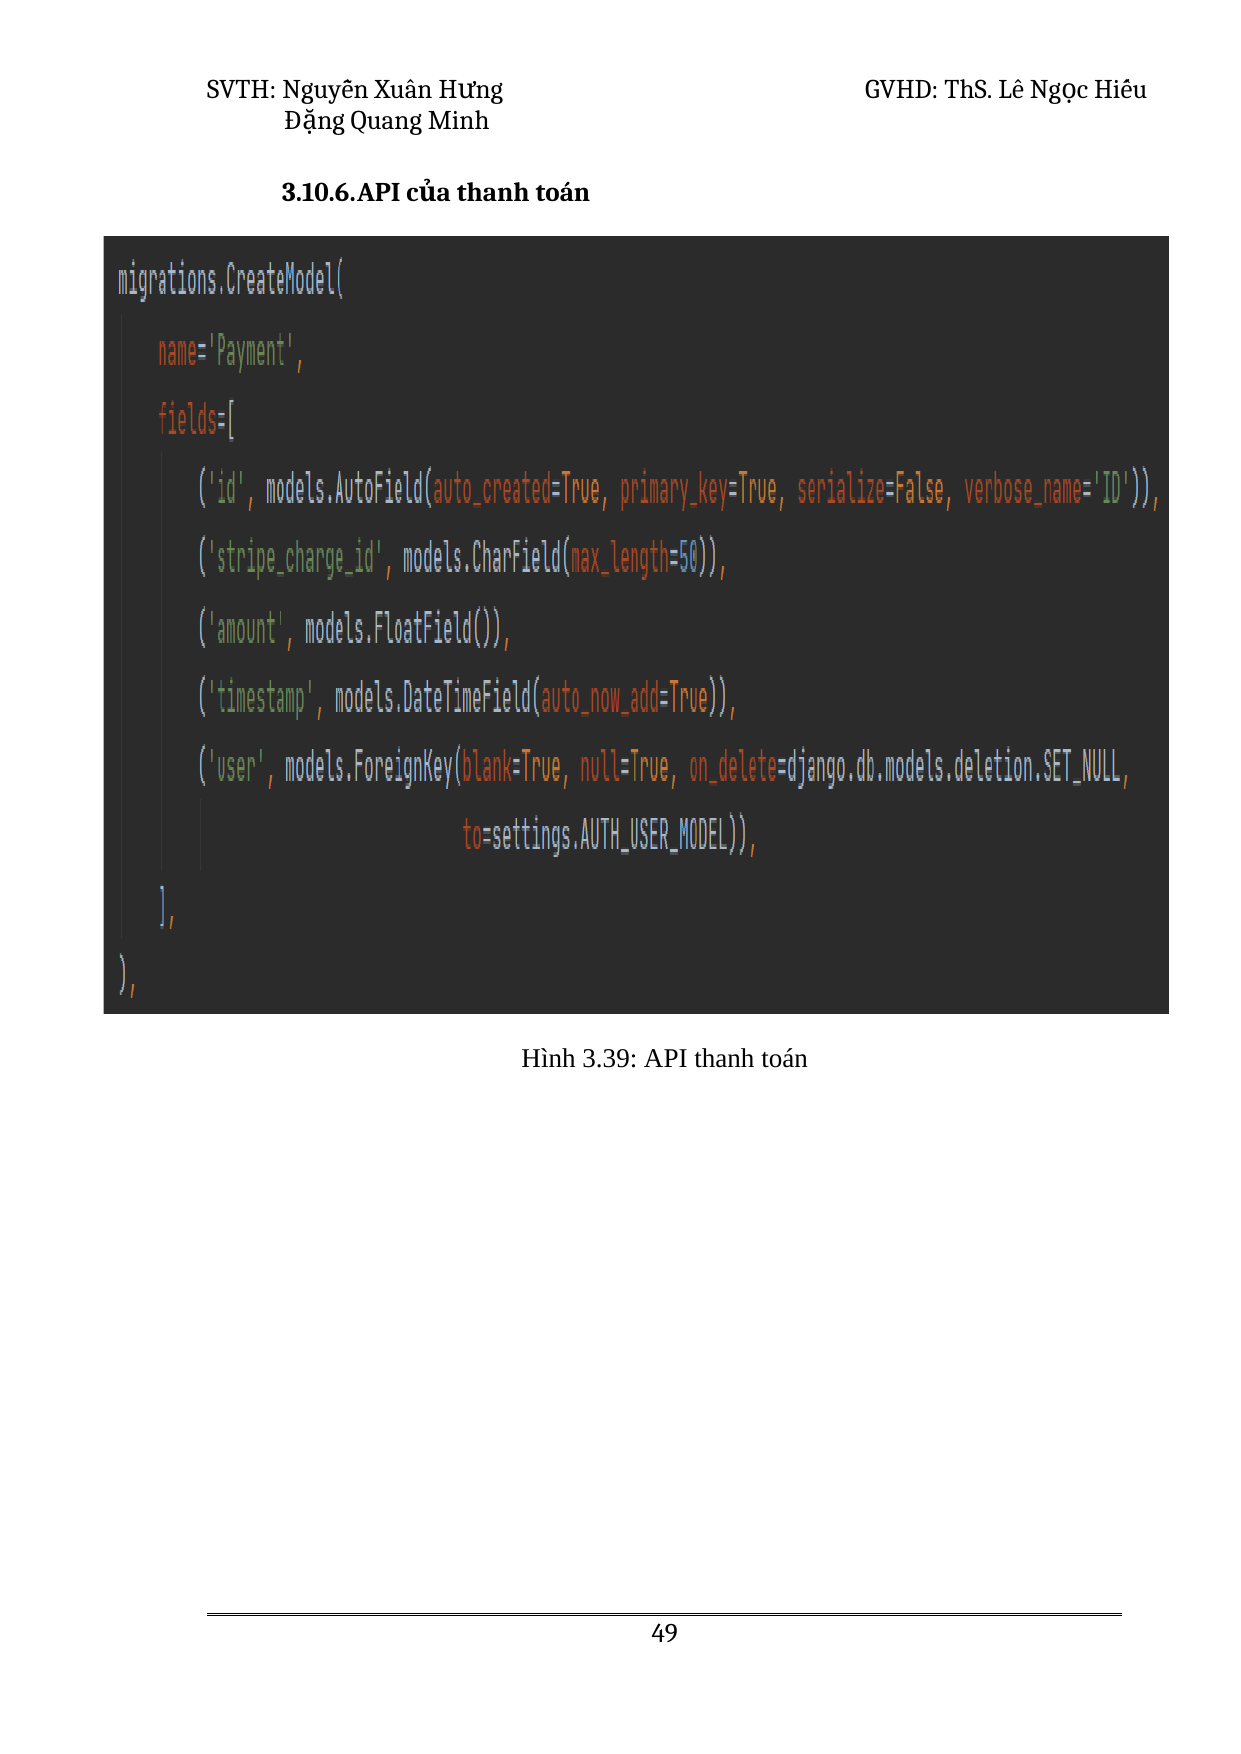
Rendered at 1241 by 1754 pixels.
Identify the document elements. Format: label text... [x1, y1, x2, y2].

picture [103, 236, 1169, 1014]
subtitle API của thanh toán [282, 177, 1122, 208]
